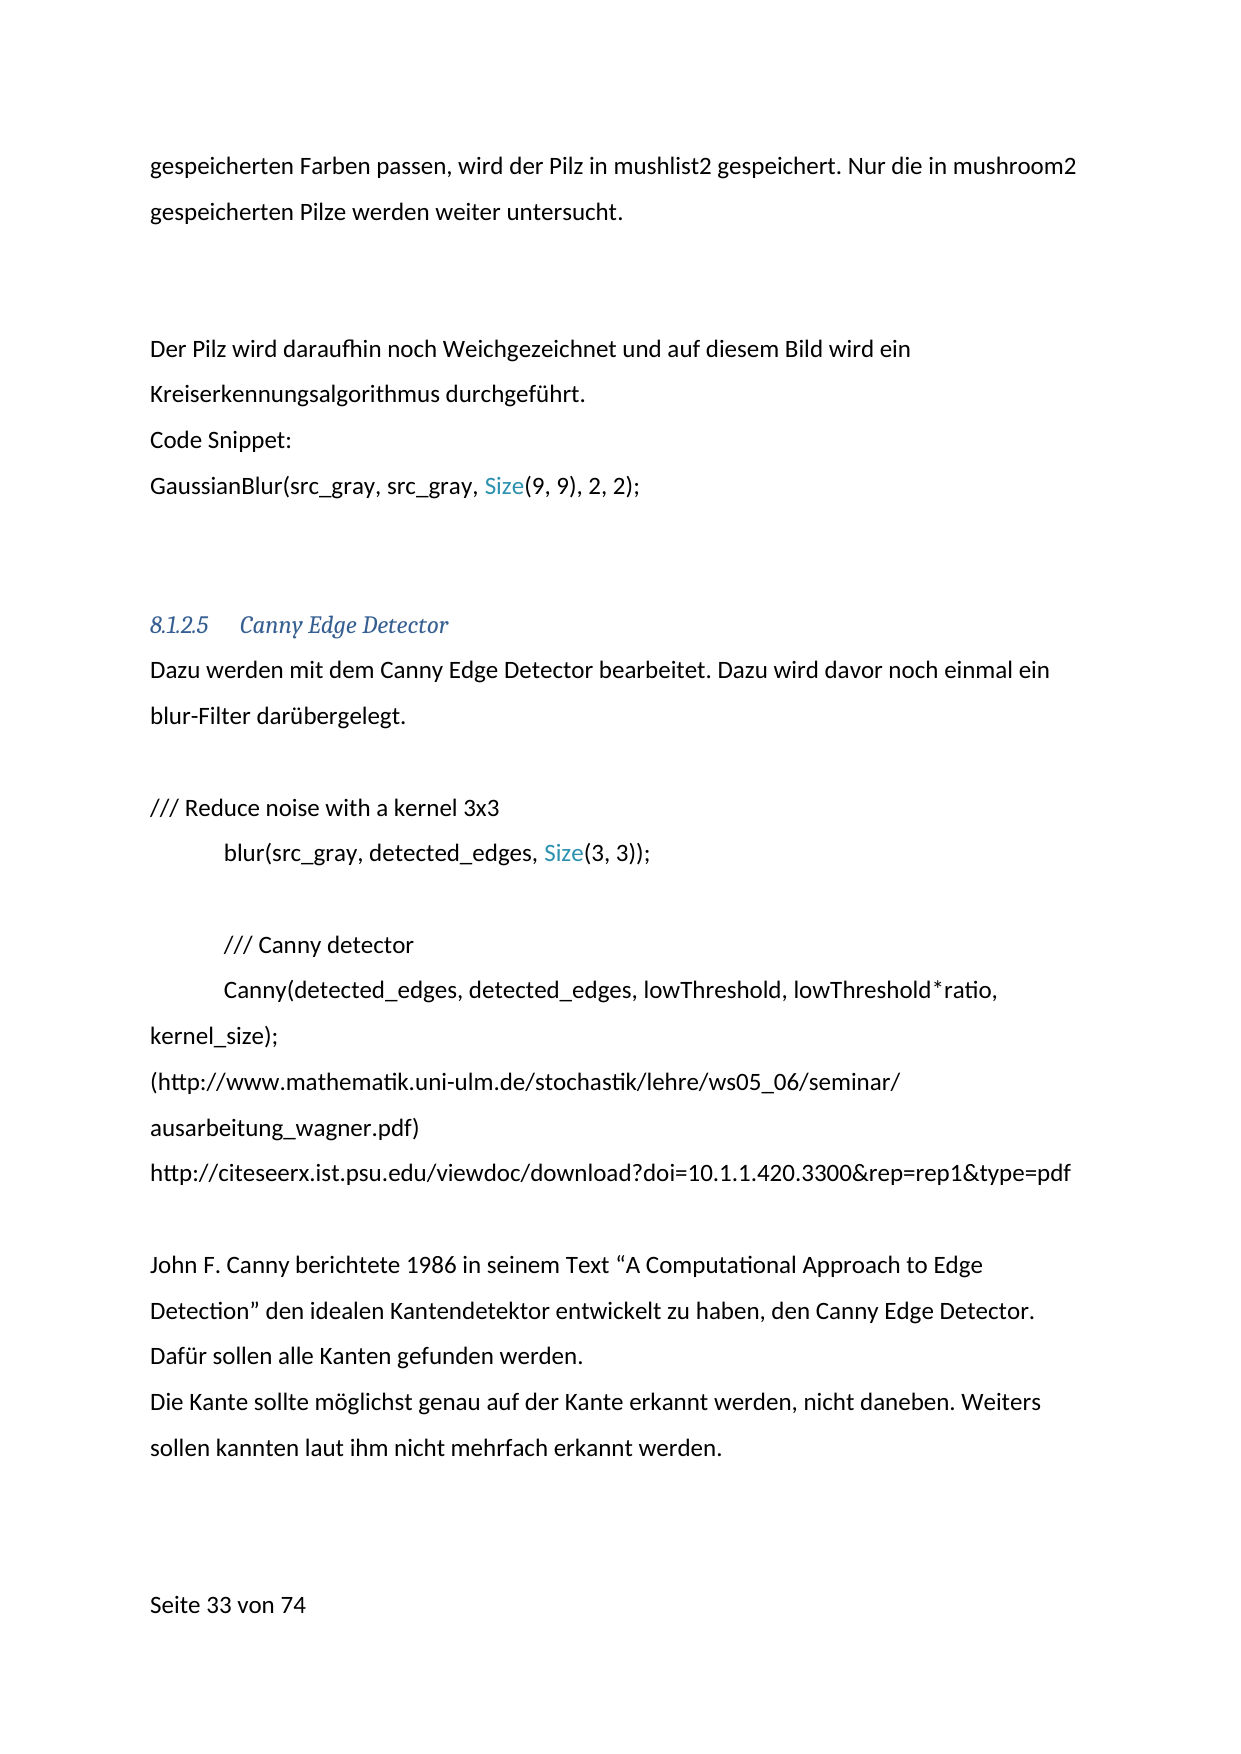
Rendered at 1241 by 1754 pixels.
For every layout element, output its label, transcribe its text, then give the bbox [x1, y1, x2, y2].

text Der Pilz wird daraufhin noch Weichgezeichnet und auf diesem Bild wird ein Kreiserkennungsalgorithmus durchgeführt. [150, 333, 1090, 409]
text GaussianBlur(src_gray, src_gray, Size(9, 9), 2, 2); [150, 470, 1090, 501]
text Canny(detected_edges, detected_edges, lowThreshold, lowThreshold*ratio, kernel_size); [150, 975, 1090, 1051]
text Dazu werden mit dem Canny Edge Detector bearbeitet. Dazu wird davor noch einmal ein blur-Filter darübergelegt. [150, 654, 1090, 731]
text http://citeseerx.ist.psu.edu/viewdoc/download?doi=10.1.1.420.3300&rep=rep1&type=pdf [150, 1158, 1090, 1188]
text blur(src_gray, detected_edges, Size(3, 3)); [150, 837, 1090, 868]
text Code Snippet: [150, 424, 1090, 455]
text /// Canny detector [150, 929, 1090, 959]
text Dafür sollen alle Kanten gefunden werden. [150, 1341, 1090, 1371]
text Die Kante sollte möglichst genau auf der Kante erkannt werden, nicht daneben. Weiters sollen kannten laut ihm nicht mehrfach erkannt werden. [150, 1386, 1090, 1462]
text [150, 150, 1090, 226]
text /// Reduce noise with a kernel 3x3 [150, 792, 1090, 822]
subtitle Canny Edge Detector [150, 611, 1090, 640]
text John F. Canny berichtete 1986 in seinem Text “A Computational Approach to Edge Detection” den idealen Kantendetektor entwickelt zu haben, den Canny Edge Detector. [150, 1249, 1090, 1325]
text (http://www.mathematik.uni-ulm.de/stochastik/lehre/ws05_06/seminar/ausarbeitung_wagner.pdf) [150, 1066, 1090, 1142]
